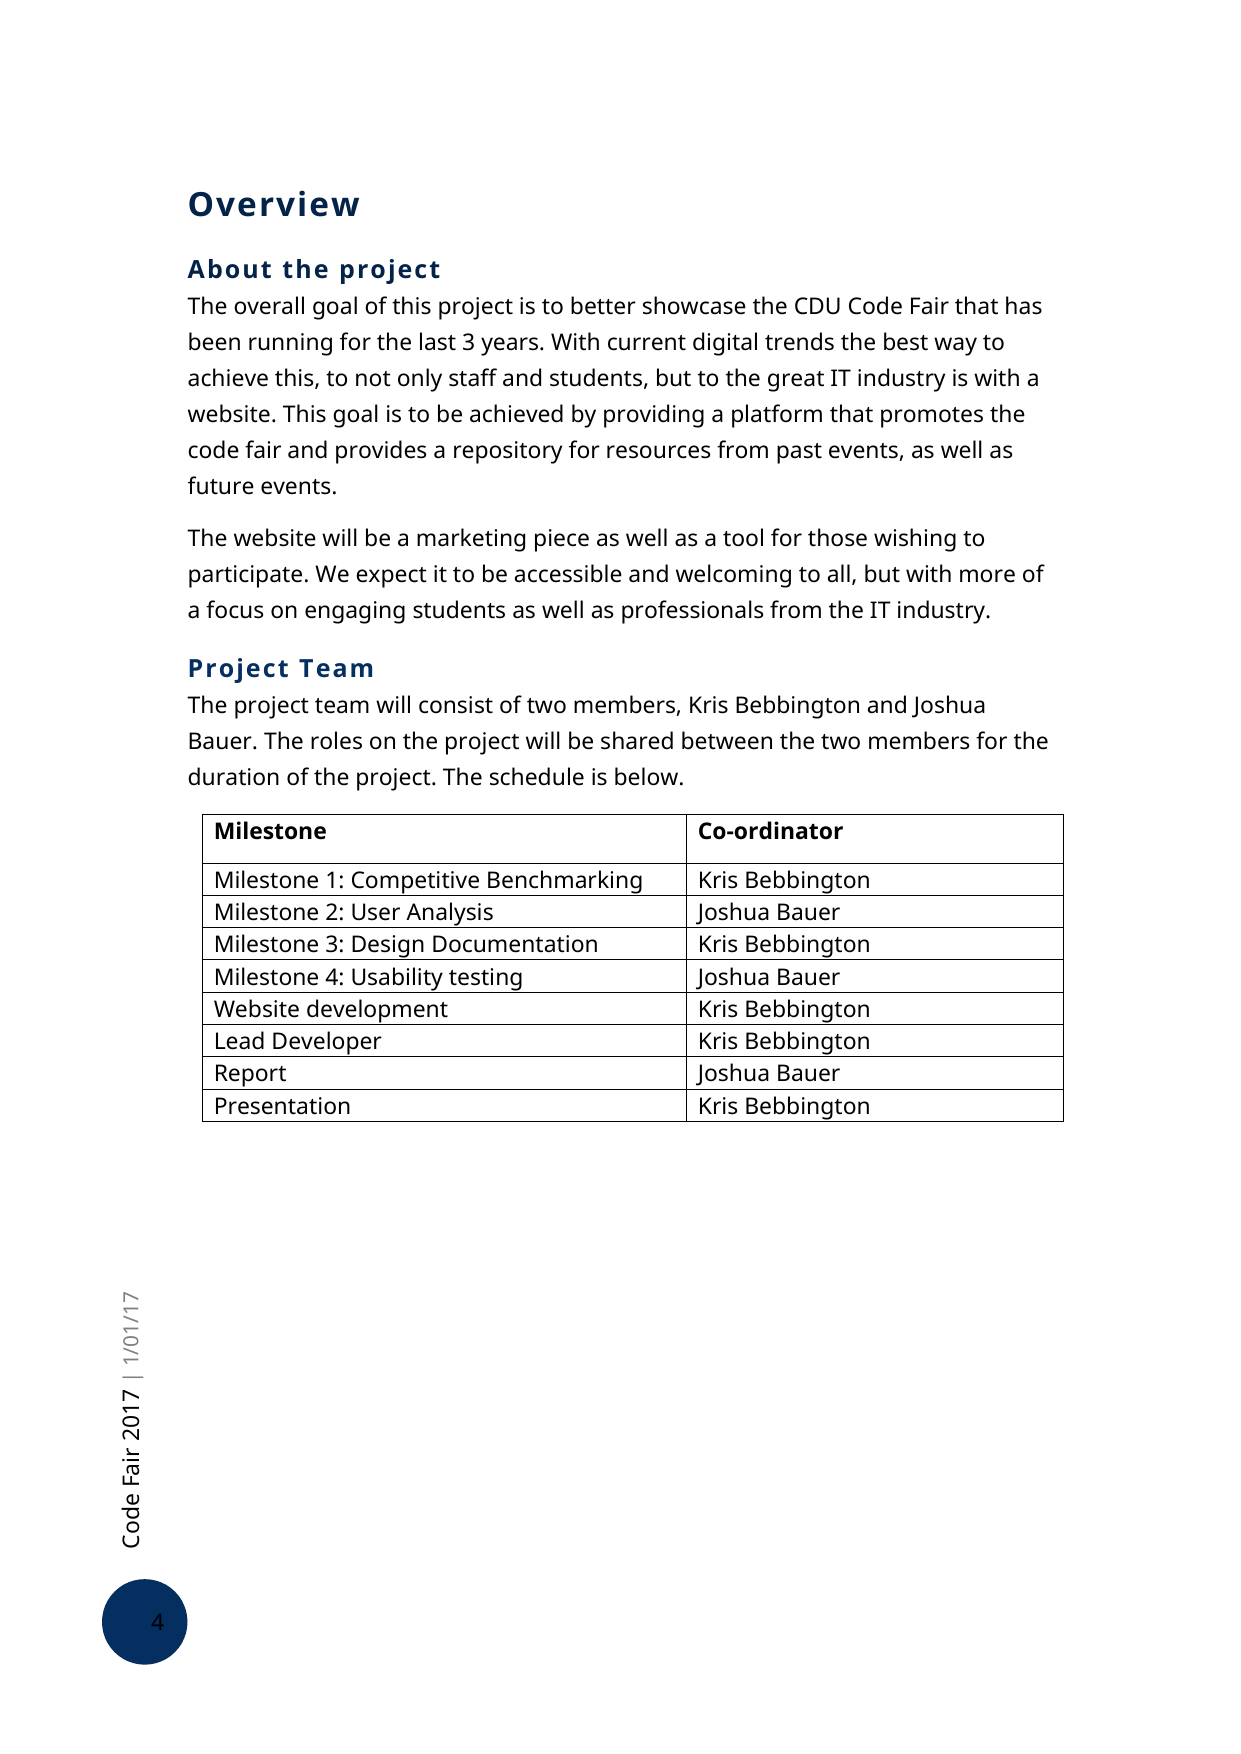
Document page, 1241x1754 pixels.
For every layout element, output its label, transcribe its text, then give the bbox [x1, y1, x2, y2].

table_cell Presentation [203, 1090, 686, 1121]
table_cell Kris Bebbington [687, 928, 1063, 959]
text The project team will consist of two members, Kris Bebbington and Joshua Bauer. The roles on the project will be shared between the two members for the duration of the project. The schedule is below. [187, 689, 1053, 792]
table_header Co-ordinator [687, 815, 1063, 862]
table_cell Kris Bebbington [687, 864, 1063, 895]
table_cell Website development [203, 993, 686, 1024]
subtitle Project Team [187, 651, 1053, 685]
table_cell Milestone 3: Design Documentation [203, 928, 686, 959]
text The overall goal of this project is to better showcase the CDU Code Fair that has been running for the last 3 years. With current digital trends the best way to achieve this, to not only staff and students, but to the great IT industry is with a website. This goal is to be achieved by providing a platform that promotes the code fair and provides a repository for resources from past events, as well as future events. [187, 290, 1053, 501]
subtitle Overview [187, 181, 1053, 227]
table_cell Report [203, 1057, 686, 1088]
table_cell Lead Developer [203, 1025, 686, 1056]
table_header Milestone [203, 815, 686, 862]
table_cell Joshua Bauer [687, 1057, 1063, 1088]
table_cell Joshua Bauer [687, 896, 1063, 927]
table_cell Milestone 2: User Analysis [203, 896, 686, 927]
table_cell Joshua Bauer [687, 960, 1063, 992]
table_cell Milestone 4: Usability testing [203, 960, 686, 992]
table_cell Kris Bebbington [687, 993, 1063, 1024]
text The website will be a marketing piece as well as a tool for those wishing to participate. We expect it to be accessible and welcoming to all, but with more of a focus on engaging students as well as professionals from the IT industry. [187, 522, 1053, 625]
subtitle About the project [187, 252, 1053, 286]
table_cell Kris Bebbington [687, 1090, 1063, 1121]
table_cell Milestone 1: Competitive Benchmarking [203, 864, 686, 895]
table_cell Kris Bebbington [687, 1025, 1063, 1056]
